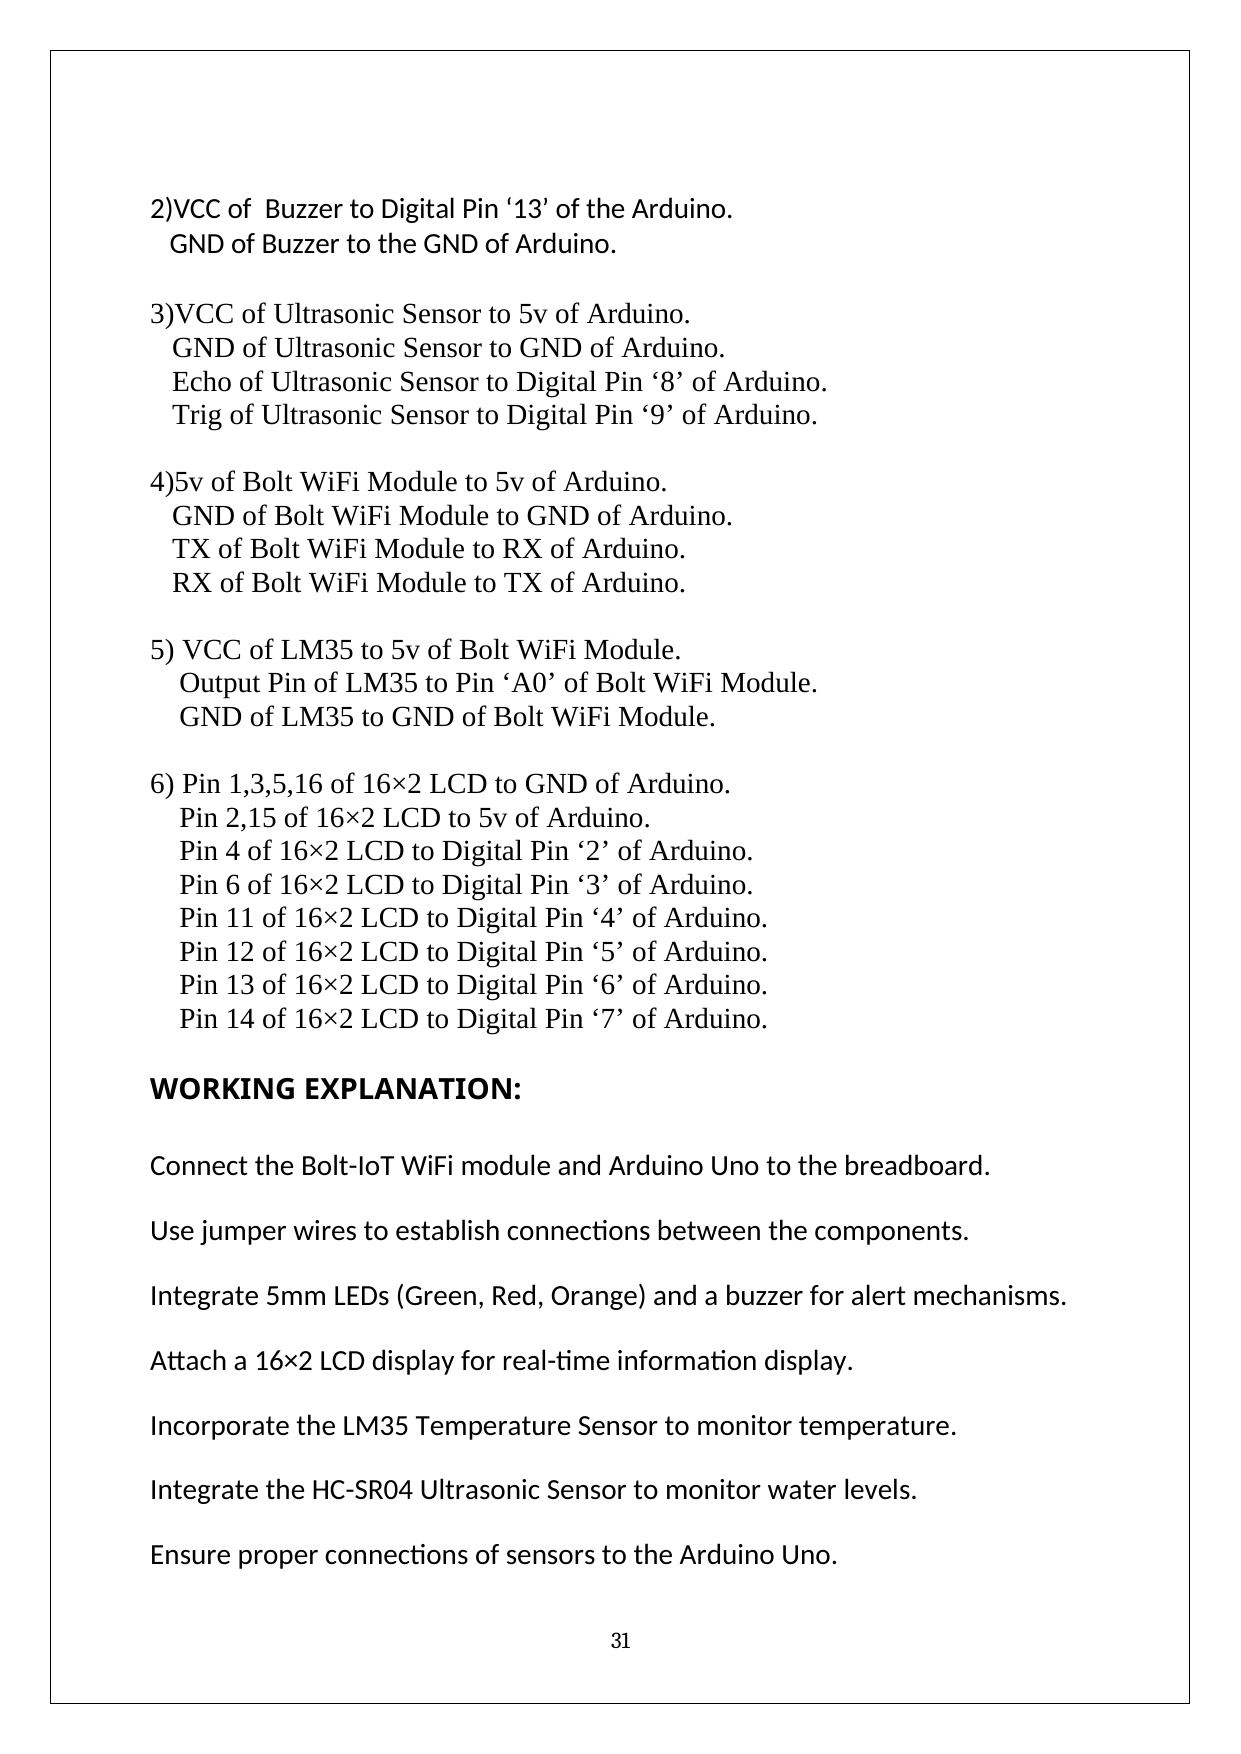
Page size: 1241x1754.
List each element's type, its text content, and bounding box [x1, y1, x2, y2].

text GND of Bolt WiFi Module to GND of Arduino. [150, 498, 1090, 531]
text WORKING EXPLANATION: [150, 1068, 1090, 1108]
text 3)VCC of Ultrasonic Sensor to 5v of Arduino. [150, 297, 1090, 330]
text RX of Bolt WiFi Module to TX of Arduino. [150, 565, 1090, 598]
text Output Pin of LM35 to Pin ‘A0’ of Bolt WiFi Module. [150, 666, 1090, 699]
text Attach a 16×2 LCD display for real-time information display. [150, 1342, 1090, 1377]
text GND of Buzzer to the GND of Arduino. [150, 225, 1090, 261]
text 5) VCC of LM35 to 5v of Bolt WiFi Module. [150, 632, 1090, 666]
text 4)5v of Bolt WiFi Module to 5v of Arduino. [150, 464, 1090, 498]
text Pin 14 of 16×2 LCD to Digital Pin ‘7’ of Arduino. [150, 1001, 1090, 1034]
text Integrate the HC-SR04 Ultrasonic Sensor to monitor water levels. [150, 1471, 1090, 1507]
text 6) Pin 1,3,5,16 of 16×2 LCD to GND of Arduino. [150, 766, 1090, 800]
text Integrate 5mm LEDs (Green, Red, Orange) and a buzzer for alert mechanisms. [150, 1277, 1090, 1313]
text 2)VCC of Buzzer to Digital Pin ‘13’ of the Arduino. [150, 190, 1090, 225]
text Pin 13 of 16×2 LCD to Digital Pin ‘6’ of Arduino. [150, 967, 1090, 1001]
text GND of Ultrasonic Sensor to GND of Arduino. [150, 330, 1090, 364]
text GND of LM35 to GND of Bolt WiFi Module. [150, 699, 1090, 733]
text Connect the Bolt-IoT WiFi module and Arduino Uno to the breadboard. [150, 1147, 1090, 1183]
text Use jumper wires to establish connections between the components. [150, 1212, 1090, 1248]
text TX of Bolt WiFi Module to RX of Arduino. [150, 531, 1090, 565]
text Pin 2,15 of 16×2 LCD to 5v of Arduino. [150, 800, 1090, 833]
text Pin 4 of 16×2 LCD to Digital Pin ‘2’ of Arduino. [150, 833, 1090, 867]
text Trig of Ultrasonic Sensor to Digital Pin ‘9’ of Arduino. [150, 397, 1090, 431]
text Pin 12 of 16×2 LCD to Digital Pin ‘5’ of Arduino. [150, 934, 1090, 967]
text Pin 11 of 16×2 LCD to Digital Pin ‘4’ of Arduino. [150, 900, 1090, 934]
text Ensure proper connections of sensors to the Arduino Uno. [150, 1536, 1090, 1572]
text Echo of Ultrasonic Sensor to Digital Pin ‘8’ of Arduino. [150, 364, 1090, 397]
text Pin 6 of 16×2 LCD to Digital Pin ‘3’ of Arduino. [150, 867, 1090, 900]
text Incorporate the LM35 Temperature Sensor to monitor temperature. [150, 1407, 1090, 1442]
